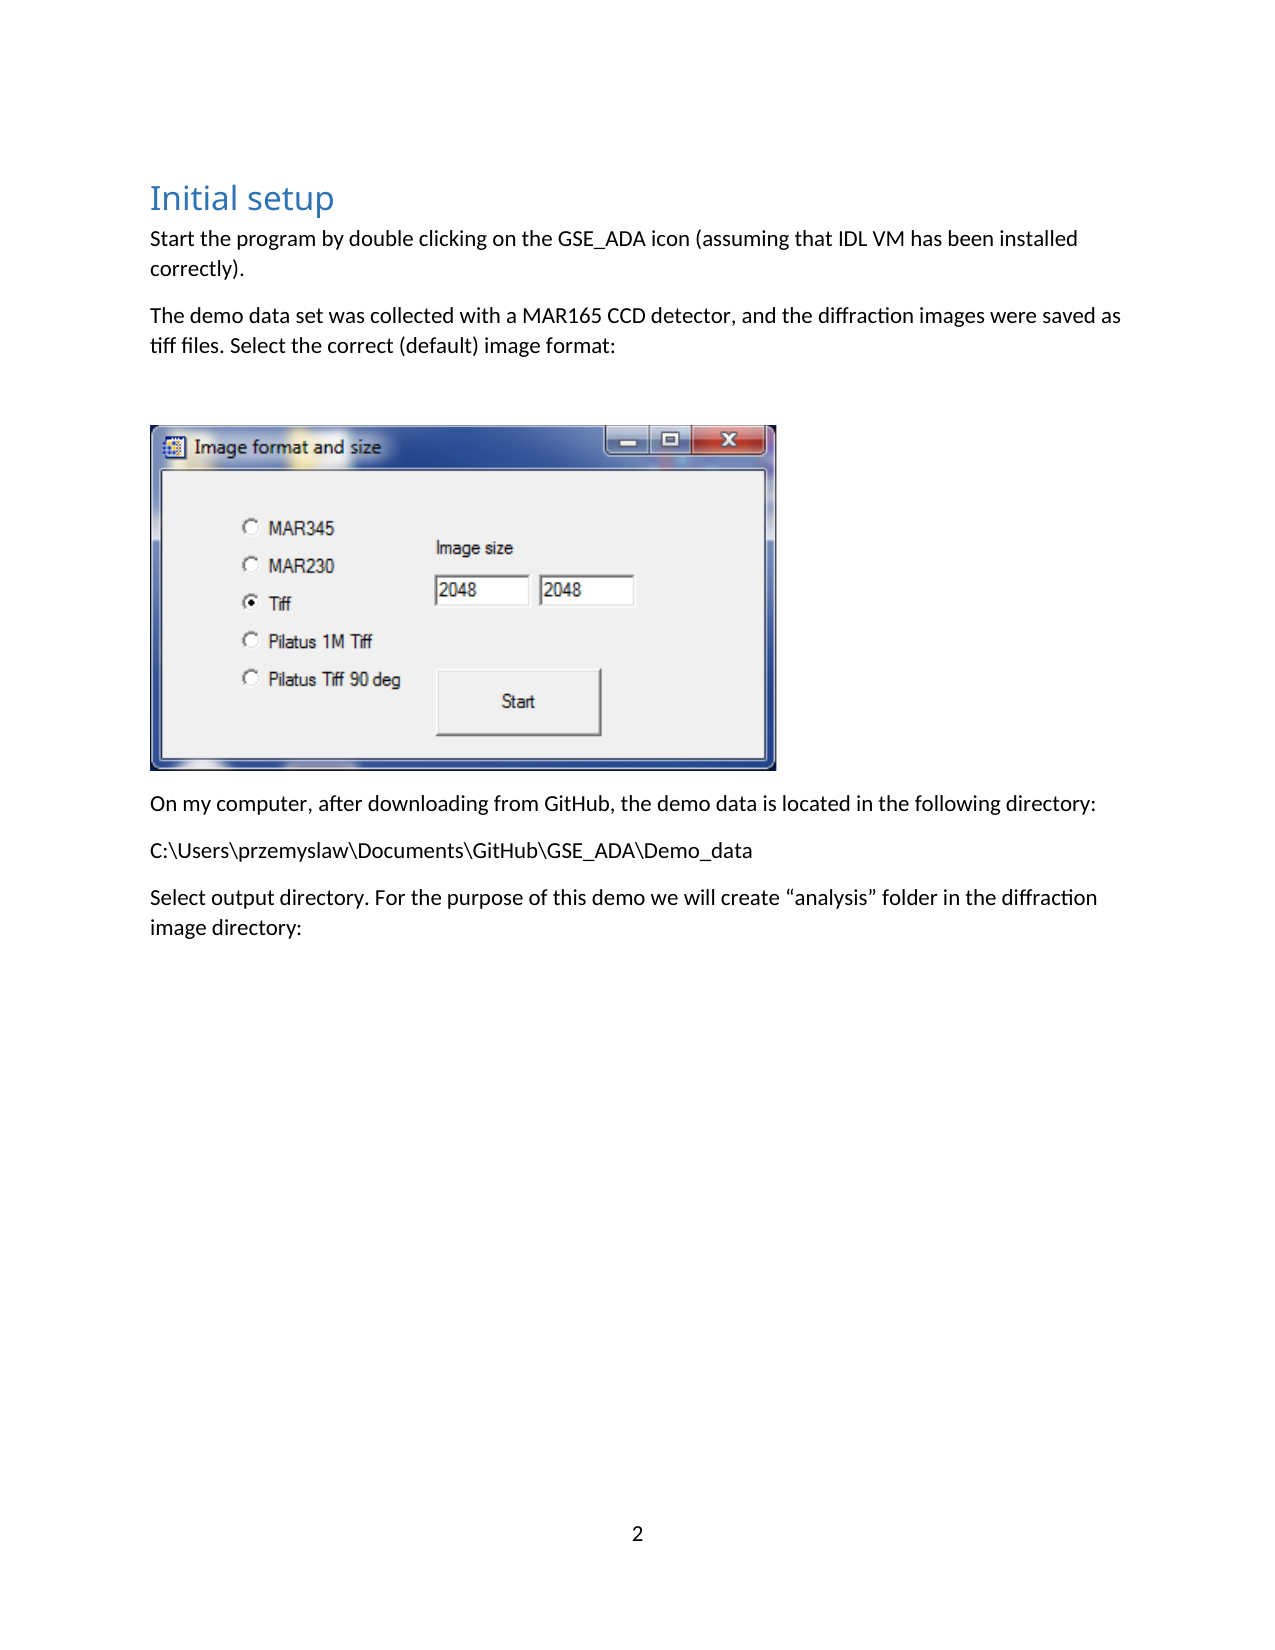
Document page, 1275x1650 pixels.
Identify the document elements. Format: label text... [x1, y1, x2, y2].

text Start the program by double clicking on the GSE_ADA icon (assuming that IDL VM has been installed correctly). [150, 224, 1125, 282]
text C:\Users\przemyslaw\Documents\GitHub\GSE_ADA\Demo_data [150, 836, 1125, 864]
picture [150, 425, 777, 771]
subtitle Initial setup [150, 175, 1125, 220]
text The demo data set was collected with a MAR165 CCD detector, and the diffraction images were saved as tiff files. Select the correct (default) image format: [150, 301, 1125, 359]
text On my computer, after downloading from GitHub, the demo data is located in the following directory: [150, 789, 1125, 817]
text Select output directory. For the purpose of this demo we will create “analysis” folder in the diffraction image directory: [150, 883, 1125, 941]
